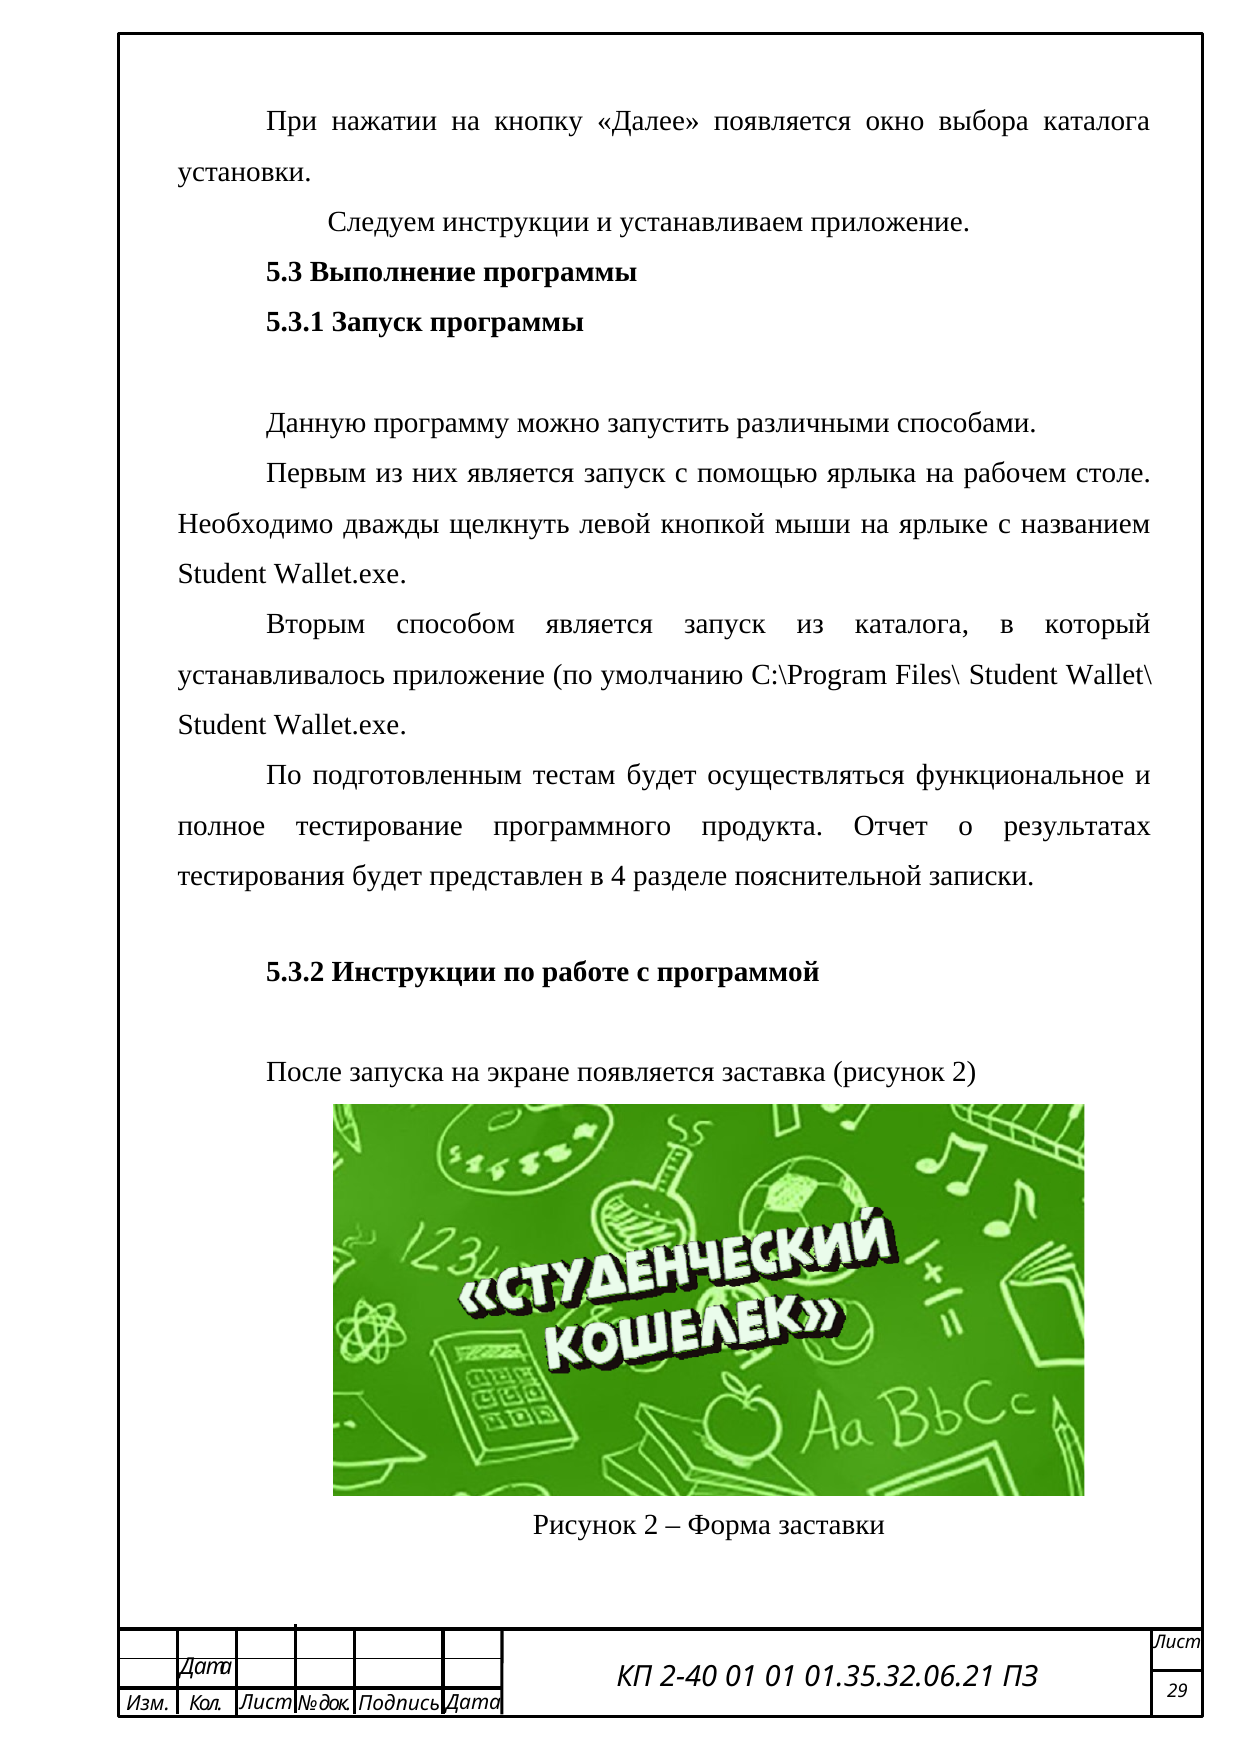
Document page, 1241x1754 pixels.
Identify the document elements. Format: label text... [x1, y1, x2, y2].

text Данную программу можно запустить различными способами. [177, 405, 1152, 439]
picture [333, 1104, 1085, 1496]
text Следуем инструкции и устанавливаем приложение. [177, 204, 1152, 237]
text По подготовленным тестам будет осуществляться функциональное и полное тестирование программного продукта. Отчет о результатах тестирования будет представлен в 4 разделе пояснительной записки. [177, 757, 1152, 892]
text Вторым способом является запуск из каталога, в который устанавливалось приложение (по умолчанию C:\Program Files\ Student Wallet\ Student Wallet.exe. [177, 606, 1152, 741]
text 5.3.2 Инструкции по работе с программой [177, 954, 1152, 987]
text 5.3.1 Запуск программы [177, 304, 1152, 338]
text При нажатии на кнопку «Далее» появляется окно выбора каталога установки. [177, 103, 1152, 187]
text 5.3 Выполнение программы [177, 254, 1152, 288]
text Первым из них является запуск с помощью ярлыка на рабочем столе. Необходимо дважды щелкнуть левой кнопкой мыши на ярлыке с названием Student Wallet.exe. [177, 456, 1152, 590]
text После запуска на экране появляется заставка (рисунок 2) [177, 1054, 1152, 1088]
text Рисунок 2 – Форма заставки [177, 1507, 1152, 1541]
